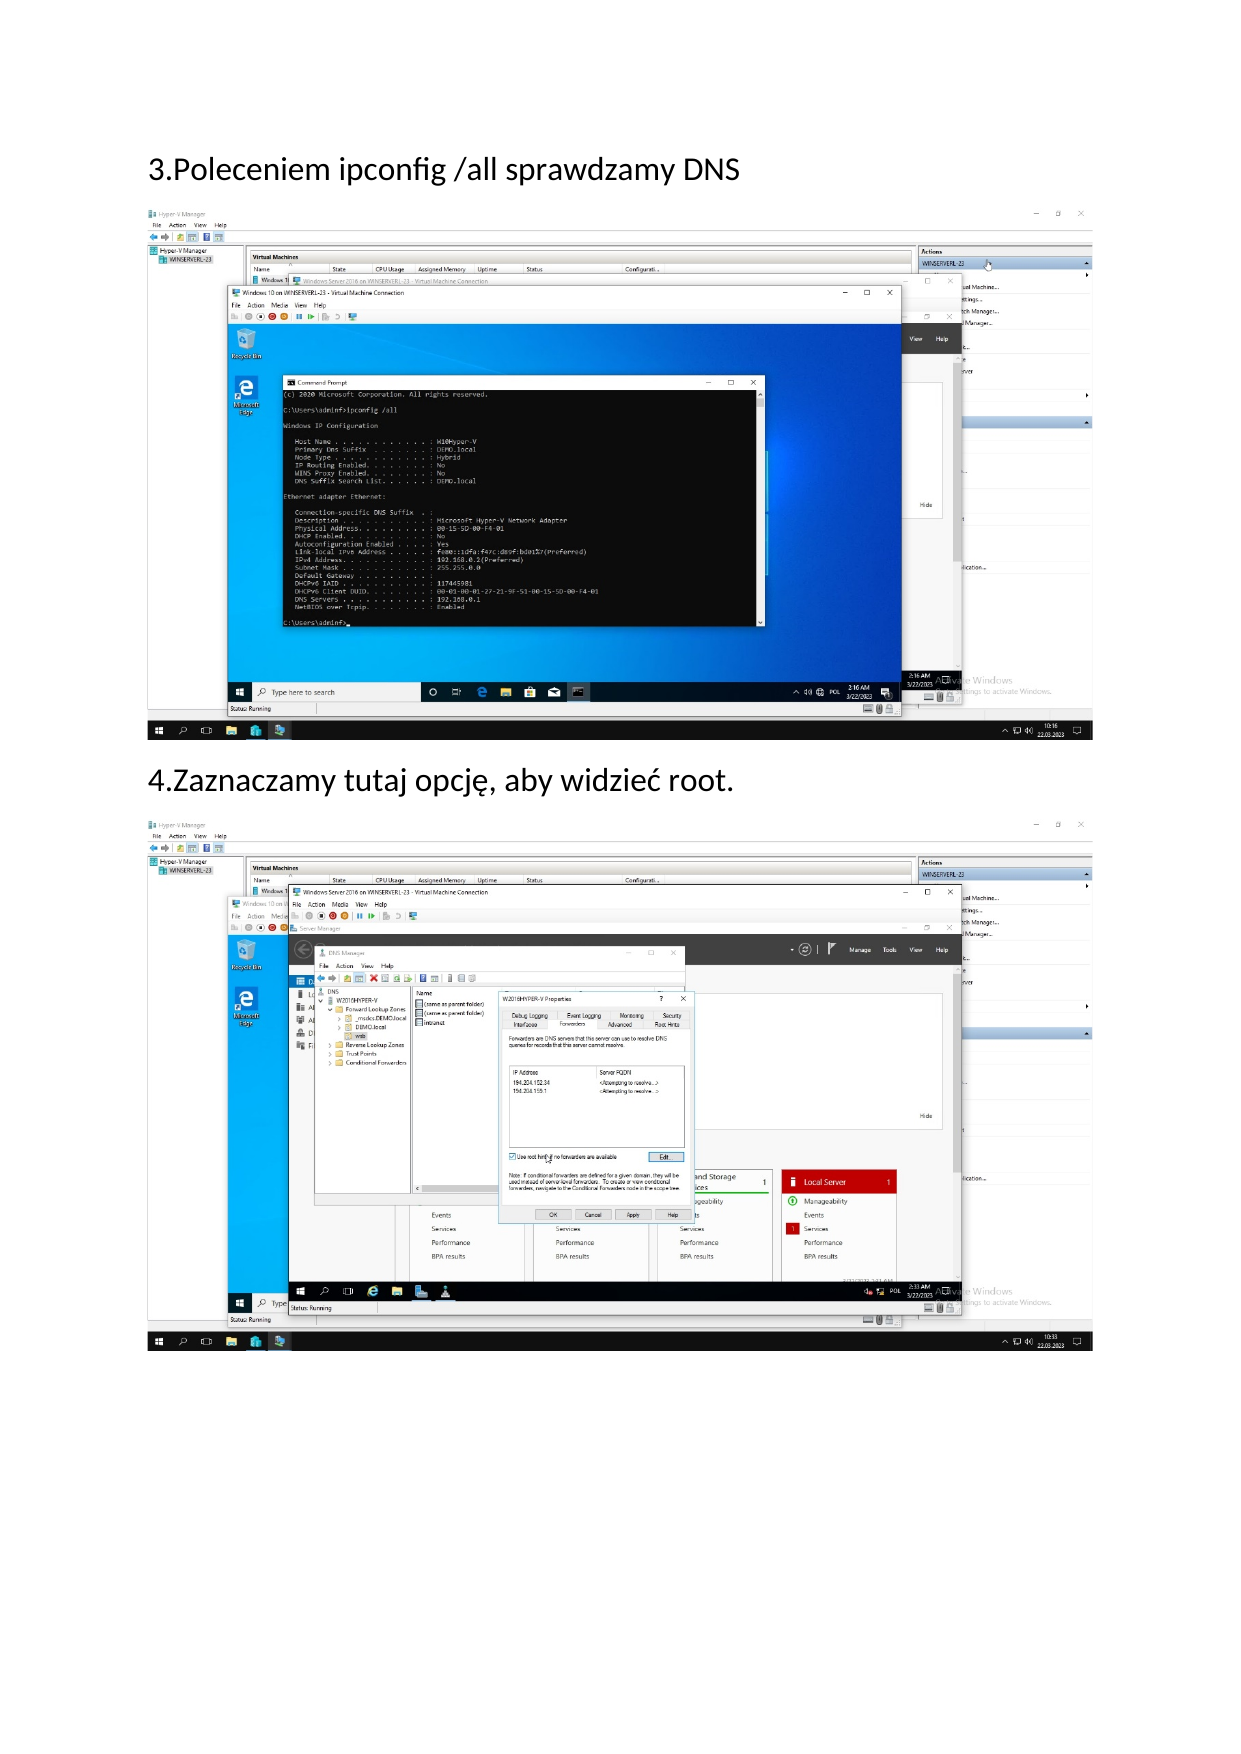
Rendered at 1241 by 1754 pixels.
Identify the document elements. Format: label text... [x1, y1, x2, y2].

text 4.Zaznaczamy tutaj opcję, aby widzieć root. [148, 759, 1093, 799]
picture [147, 208, 1093, 740]
picture [147, 819, 1093, 1351]
text 3.Poleceniem ipconfig /all sprawdzamy DNS [148, 148, 1093, 188]
